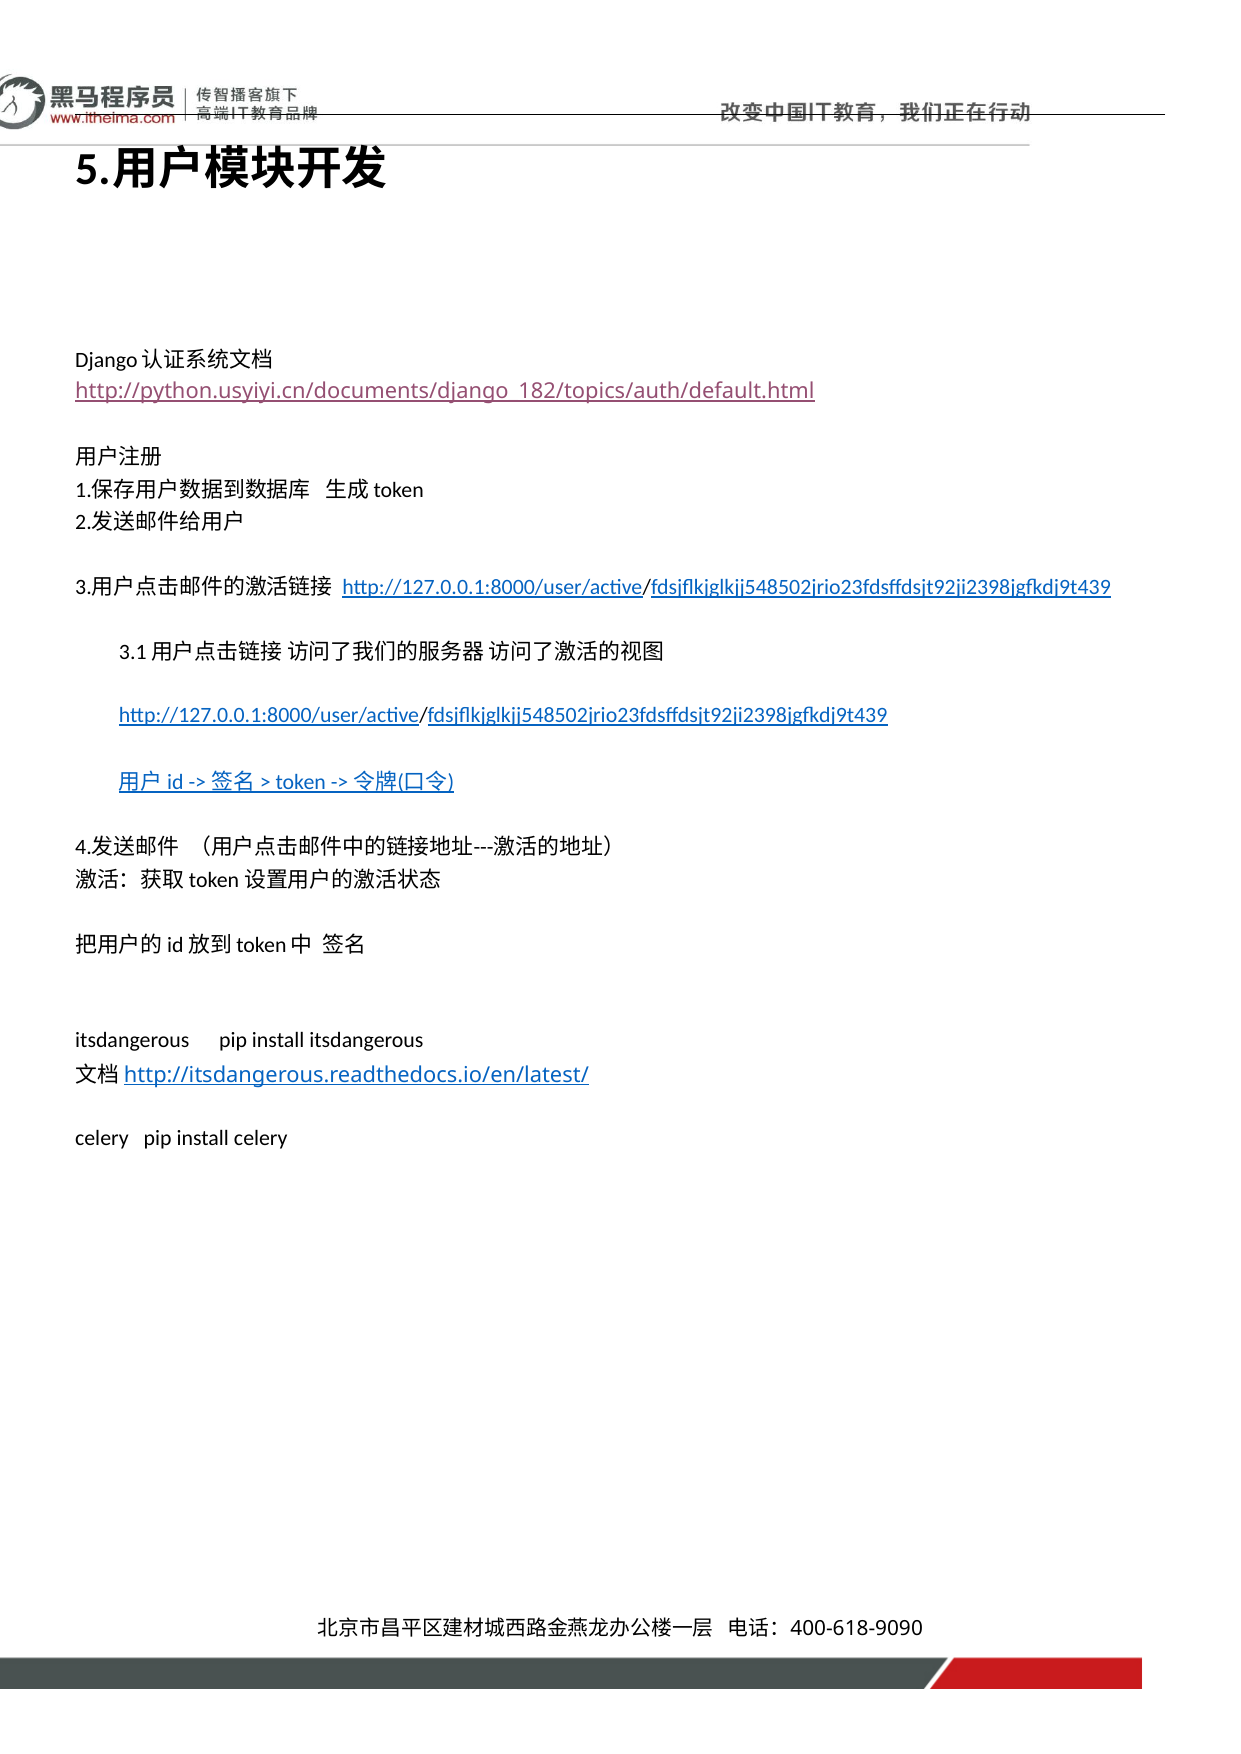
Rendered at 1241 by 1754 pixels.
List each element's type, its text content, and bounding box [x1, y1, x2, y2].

text itsdangerous pip install itsdangerous [75, 1024, 1165, 1056]
picture [0, 3, 1133, 153]
text http://python.usyiyi.cn/documents/django_182/topics/auth/default.html [75, 374, 1165, 406]
list http://127.0.0.1:8000/user/active/fdsjflkjglkjj548502jrio23fdsffdsjt92ji2398jgfkdj9t439 [75, 699, 1165, 731]
text 4.发送邮件 （用户点击邮件中的链接地址---激活的地址） [75, 829, 1165, 861]
text celery pip install celery [75, 1121, 1165, 1154]
text Django认证系统文档 [75, 341, 1165, 374]
subtitle 用户模块开发 [75, 116, 1165, 213]
text 激活：获取token 设置用户的激活状态 [75, 861, 1165, 894]
text 文档 http://itsdangerous.readthedocs.io/en/latest/ [75, 1056, 1165, 1089]
text 用户注册 [75, 439, 1165, 471]
text 把用户的id放到token中 签名 [75, 926, 1165, 959]
picture [0, 1599, 1143, 1689]
list 发送邮件给用户 [75, 504, 1165, 536]
list 3.用户点击邮件的激活链接 http://127.0.0.1:8000/user/active/fdsjflkjglkjj548502jrio23fdsffdsjt92ji2398jgfkdj9t439 [75, 569, 1165, 601]
list 保存用户数据到数据库 生成token [75, 471, 1165, 504]
list 3.1用户点击链接 访问了我们的服务器 访问了激活的视图 [75, 634, 1165, 666]
list 用户id -> 签名 > token -> 令牌(口令) [75, 764, 1165, 796]
